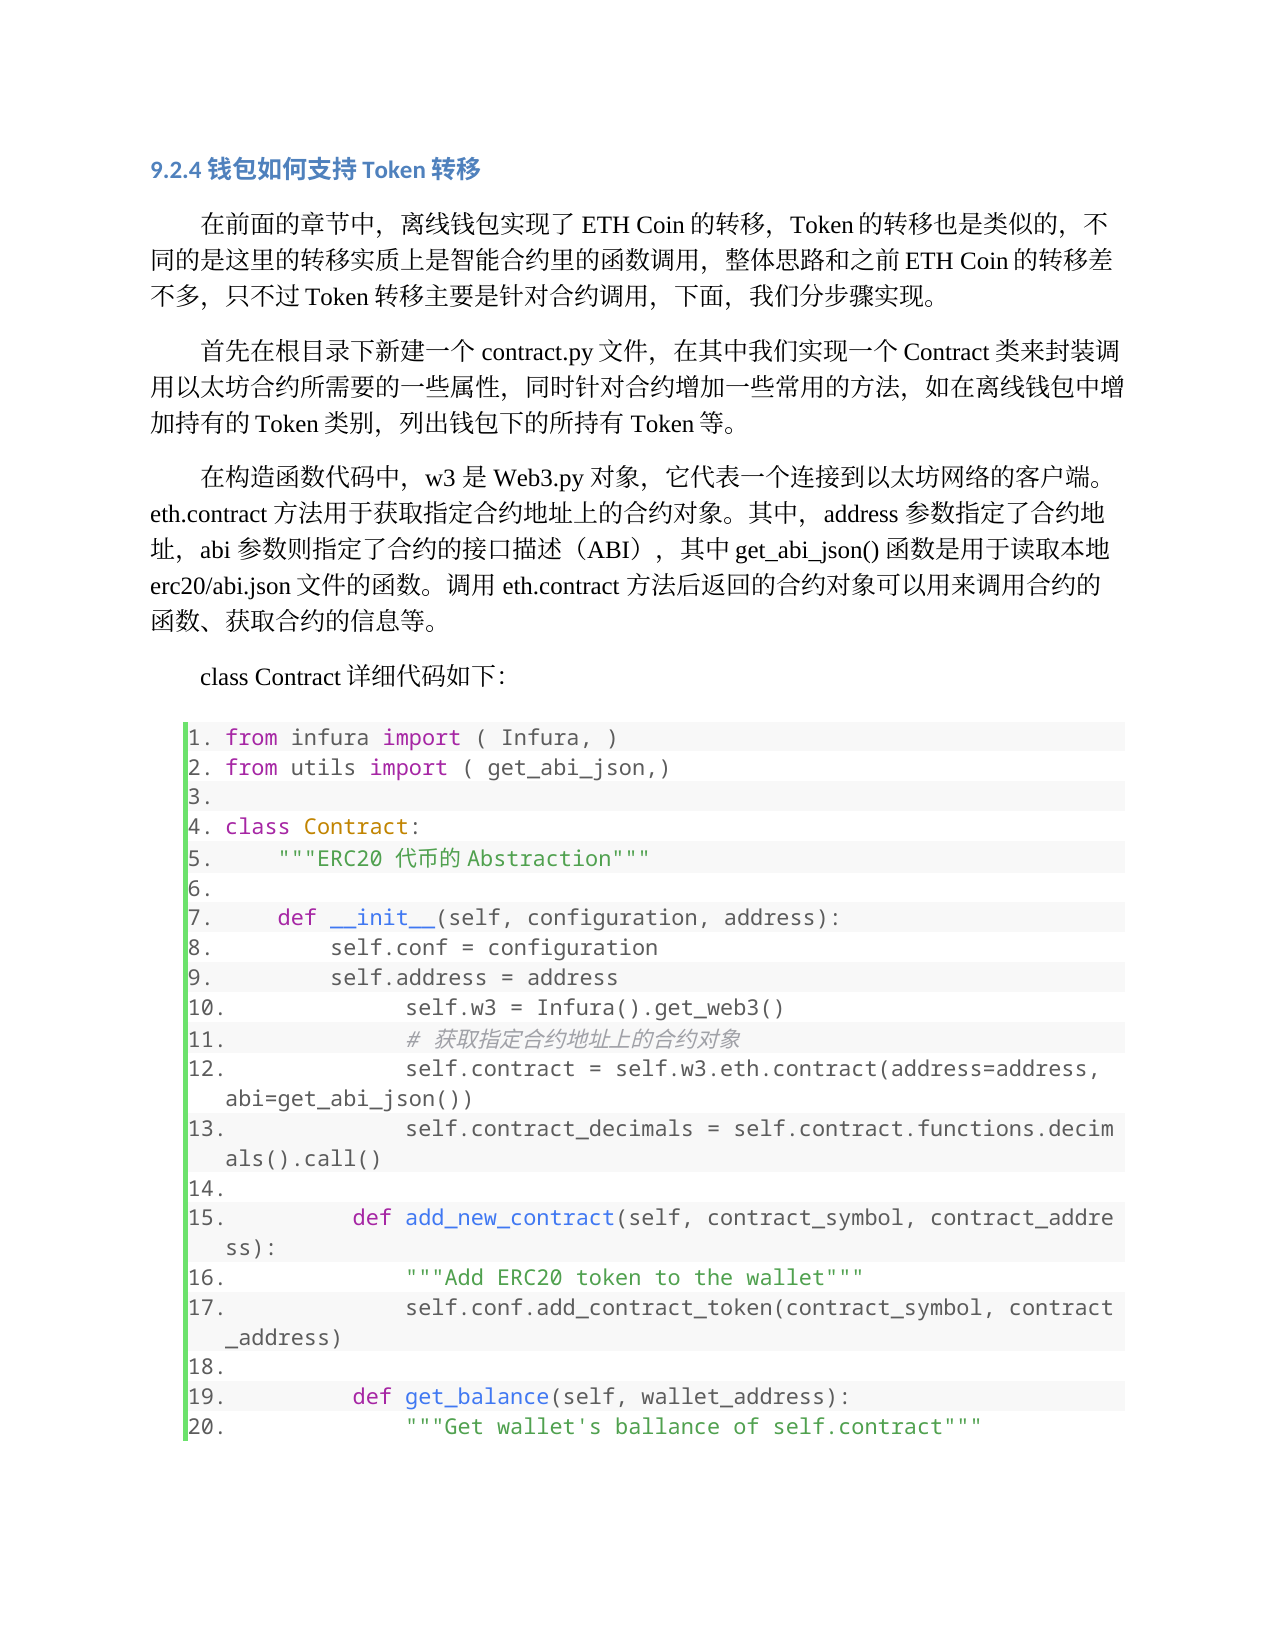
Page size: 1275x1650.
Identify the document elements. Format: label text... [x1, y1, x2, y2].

text class Contract详细代码如下： [150, 657, 1125, 692]
list self.conf = configuration [188, 932, 1125, 962]
list self.contract_decimals = self.contract.functions.decimals().call() [188, 1113, 1125, 1172]
list self.conf.add_contract_token(contract_symbol, contract_address) [188, 1292, 1125, 1351]
list from utils import ( get_abi_json,) [188, 751, 1125, 781]
text 首先在根目录下新建一个 contract.py文件，在其中我们实现一个Contract 类来封装调用以太坊合约所需要的一些属性，同时针对合约增加一些常用的方法，如在离线钱包中增加持有的Token类别，列出钱包下的所持有 Token等。 [150, 332, 1125, 439]
list # 获取指定合约地址上的合约对象 [188, 1022, 1125, 1053]
list """ERC20 代币的 Abstraction""" [188, 841, 1125, 873]
subtitle 9.2.4 钱包如何支持Token转移 [150, 150, 1125, 186]
text 在构造函数代码中，w3 是 Web3.py 对象，它代表一个连接到以太坊网络的客户端。eth.contract 方法用于获取指定合约地址上的合约对象。其中，address 参数指定了合约地址，abi 参数则指定了合约的接口描述（ABI），其中get_abi_json() 函数是用于读取本地erc20/abi.json文件的函数。调用 eth.contract 方法后返回的合约对象可以用来调用合约的函数、获取合约的信息等。 [150, 458, 1125, 638]
list self.contract = self.w3.eth.contract(address=address, abi=get_abi_json()) [188, 1053, 1125, 1113]
list """Get wallet's ballance of self.contract""" [188, 1411, 1125, 1441]
text 在前面的章节中，离线钱包实现了 ETH Coin的转移，Token的转移也是类似的，不同的是这里的转移实质上是智能合约里的函数调用，整体思路和之前ETH Coin的转移差不多，只不过Token转移主要是针对合约调用，下面，我们分步骤实现。 [150, 205, 1125, 313]
list def get_balance(self, wallet_address): [188, 1381, 1125, 1411]
list self.w3 = Infura().get_web3() [188, 992, 1125, 1022]
list class Contract: [188, 811, 1125, 841]
list """Add ERC20 token to the wallet""" [188, 1262, 1125, 1292]
list from infura import ( Infura, ) [188, 722, 1125, 751]
list def __init__(self, configuration, address): [188, 902, 1125, 932]
list def add_new_contract(self, contract_symbol, contract_address): [188, 1202, 1125, 1262]
list self.address = address [188, 962, 1125, 992]
